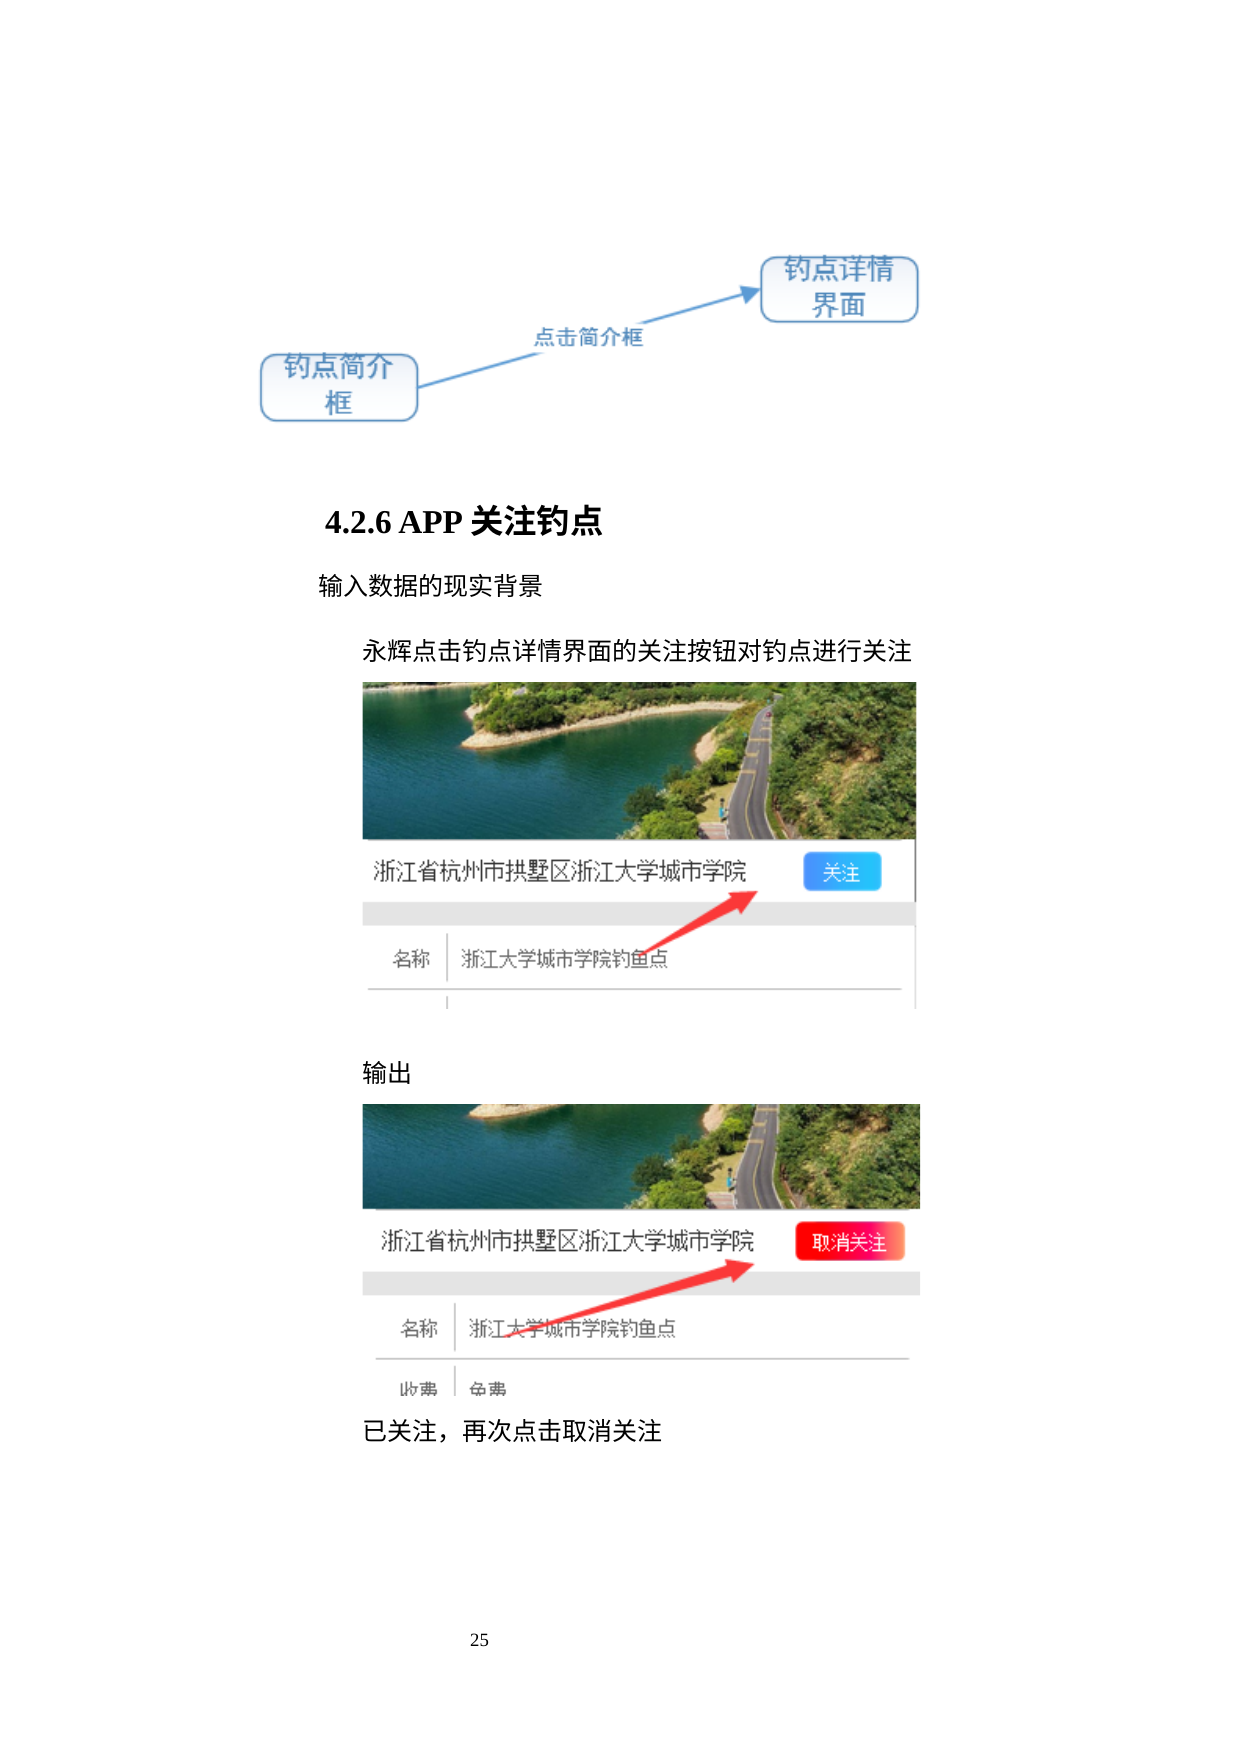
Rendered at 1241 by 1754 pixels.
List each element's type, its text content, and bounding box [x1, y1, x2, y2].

text 已关注，再次点击取消关注 [319, 1397, 1053, 1462]
text 永辉点击钓点详情界面的关注按钮对钓点进行关注 [319, 617, 1053, 682]
picture [187, 162, 975, 439]
text 输入数据的现实背景 [187, 552, 1053, 617]
picture [362, 1104, 921, 1396]
text 输出 [319, 1039, 1053, 1104]
picture [362, 682, 918, 1009]
text 4.2.6 APP关注钓点 [231, 487, 1053, 552]
